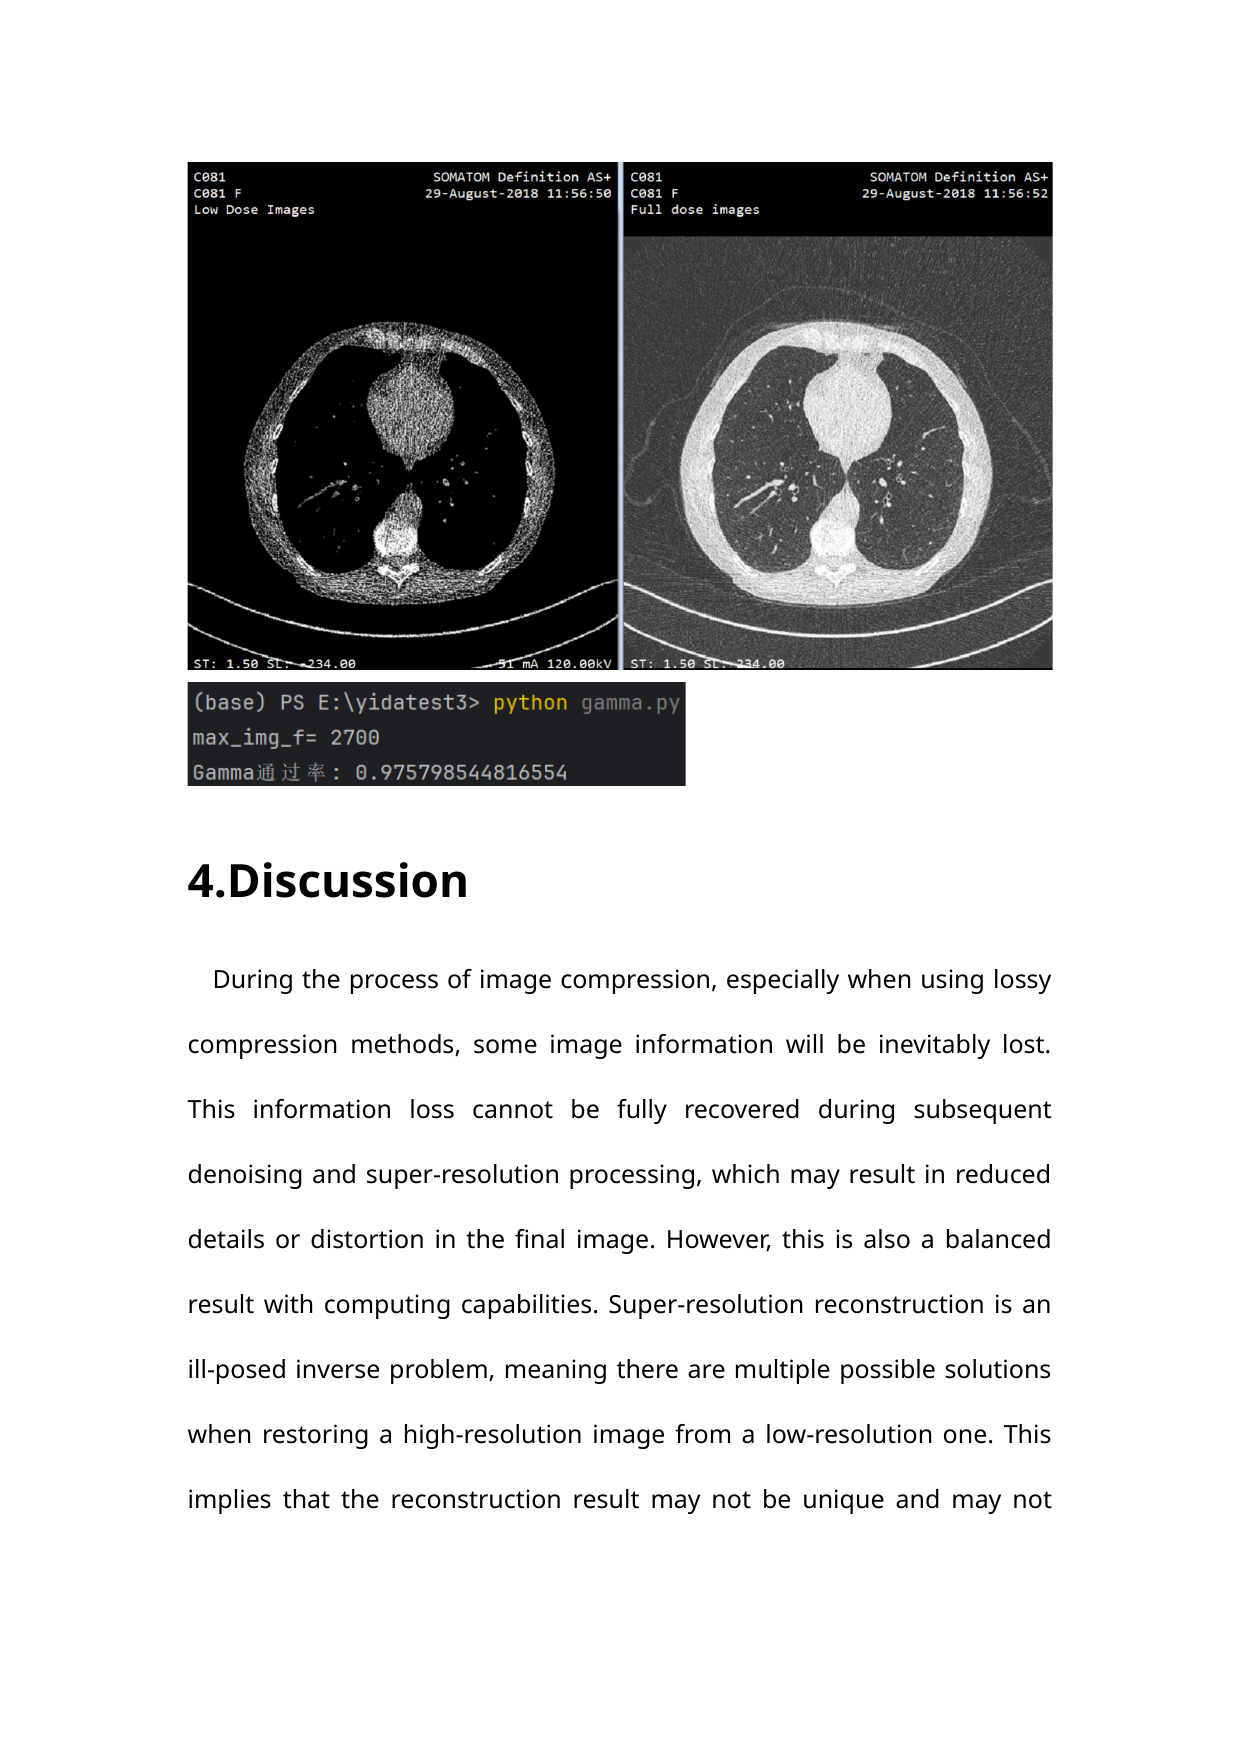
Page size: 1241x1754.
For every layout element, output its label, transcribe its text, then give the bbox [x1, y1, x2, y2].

picture [187, 682, 686, 786]
picture [187, 162, 1053, 670]
subtitle 4.Discussion [187, 847, 1053, 912]
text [187, 947, 1053, 1532]
